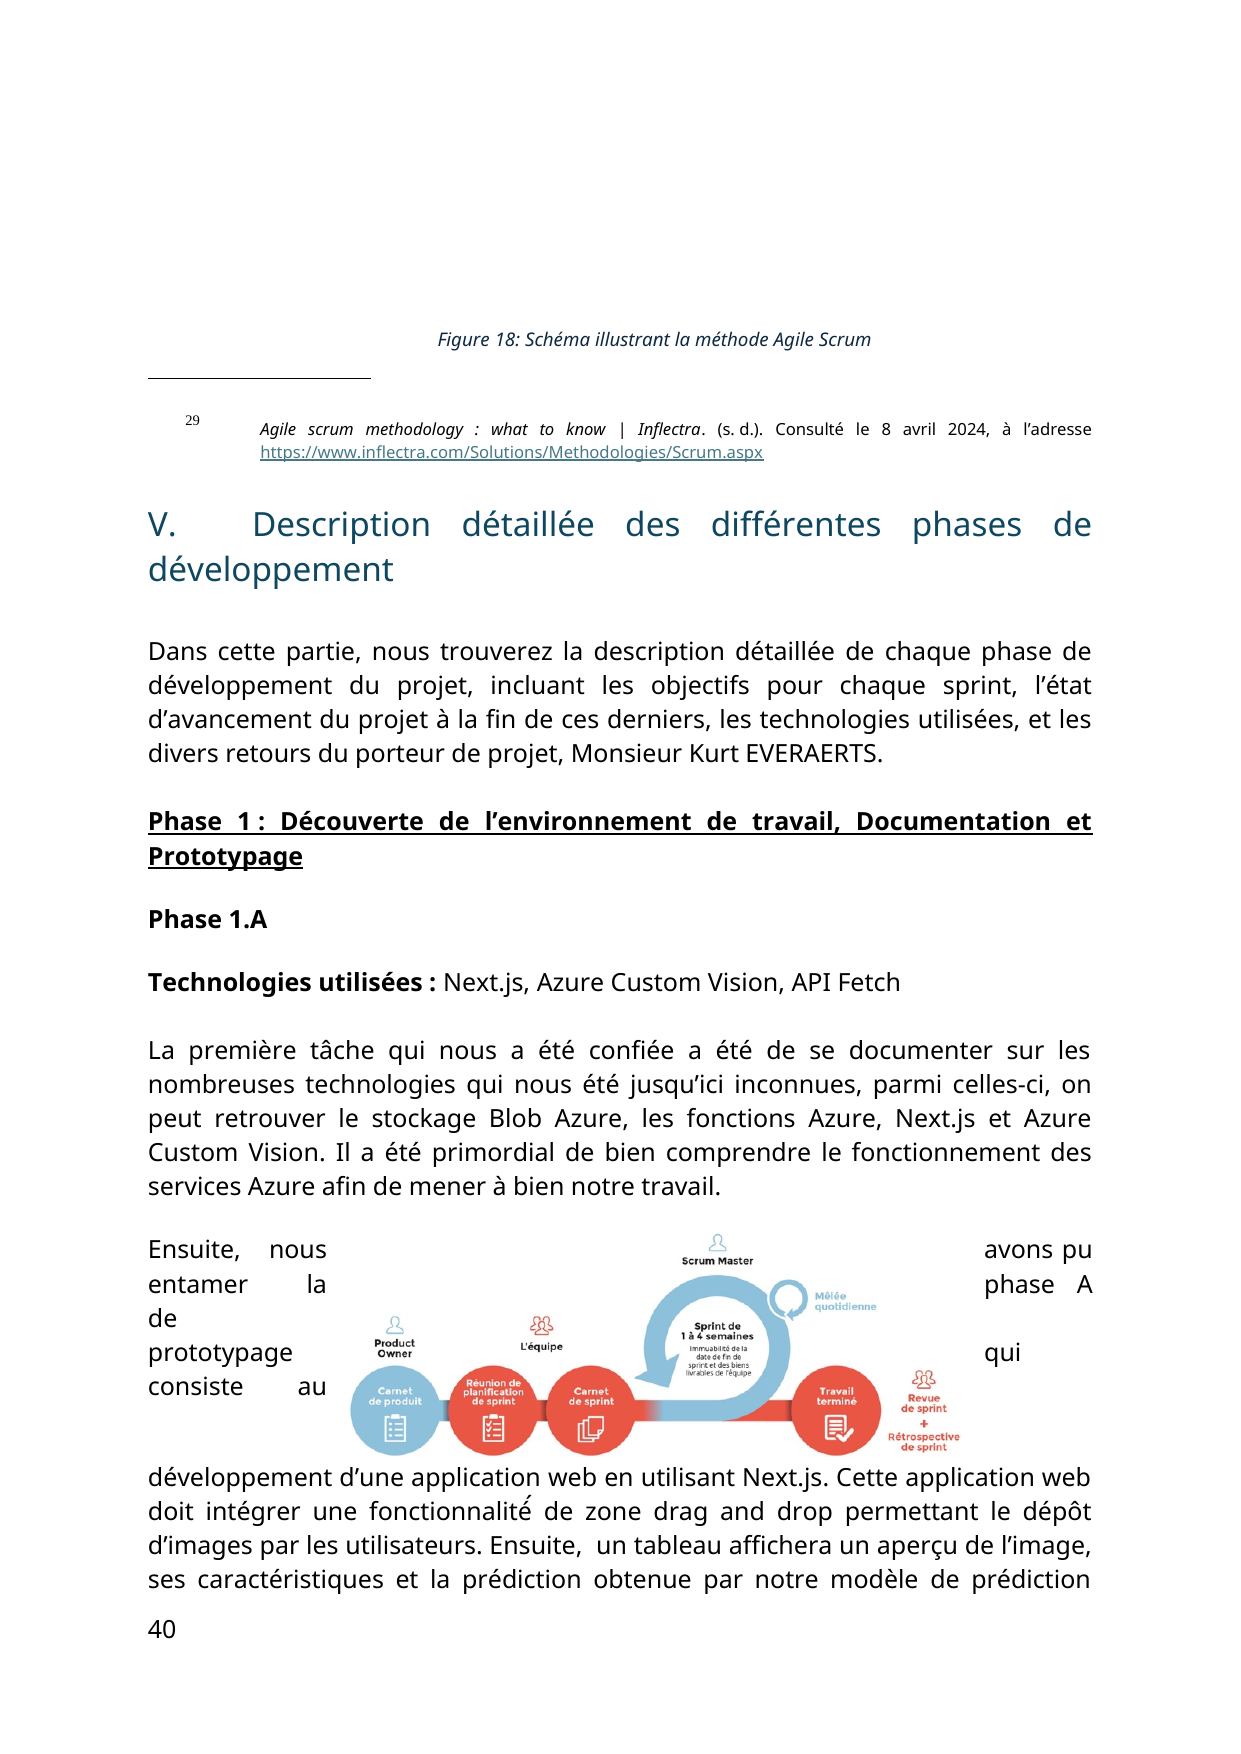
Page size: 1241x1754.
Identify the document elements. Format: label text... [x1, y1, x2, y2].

subtitle Description détaillée des différentes phases de développement [148, 501, 1093, 591]
text Technologies utilisées : Next.js, Azure Custom Vision, API Fetch [148, 964, 1093, 999]
text Phase 1 : Découverte de l’environnement de travail, Documentation et Prototypage [148, 804, 1093, 833]
text La première tâche qui nous a été confiée a été de se documenter sur les nombreuses technologies qui nous été jusqu’ici inconnues, parmi celles-ci, on peut retrouver le stockage Blob Azure, les fonctions Azure, Next.js et Azure Custom Vision. Il a été primordial de bien comprendre le fonctionnement des services Azure afin de mener à bien notre travail. [148, 1033, 1093, 1203]
text Dans cette partie, nous trouverez la description détaillée de chaque phase de développement du projet, incluant les objectifs pour chaque sprint, l’état d’avancement du projet à la fin de ces derniers, les technologies utilisées, et les divers retours du porteur de projet, Monsieur Kurt EVERAERTS. [148, 634, 1093, 770]
text Phase 1 : Découverte de l’environnement de travail, Documentation et Prototypage [148, 835, 1093, 872]
list Agile scrum methodology : what to know | Inflectra. (s. d.). Consulté le 8 avril 2024, à l’adresse https://www.inflectra.com/Solutions/Methodologies/Scrum.aspx [185, 412, 1093, 463]
picture [345, 1229, 966, 1460]
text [148, 1232, 1093, 1596]
text Phase 1.A [148, 901, 1093, 935]
